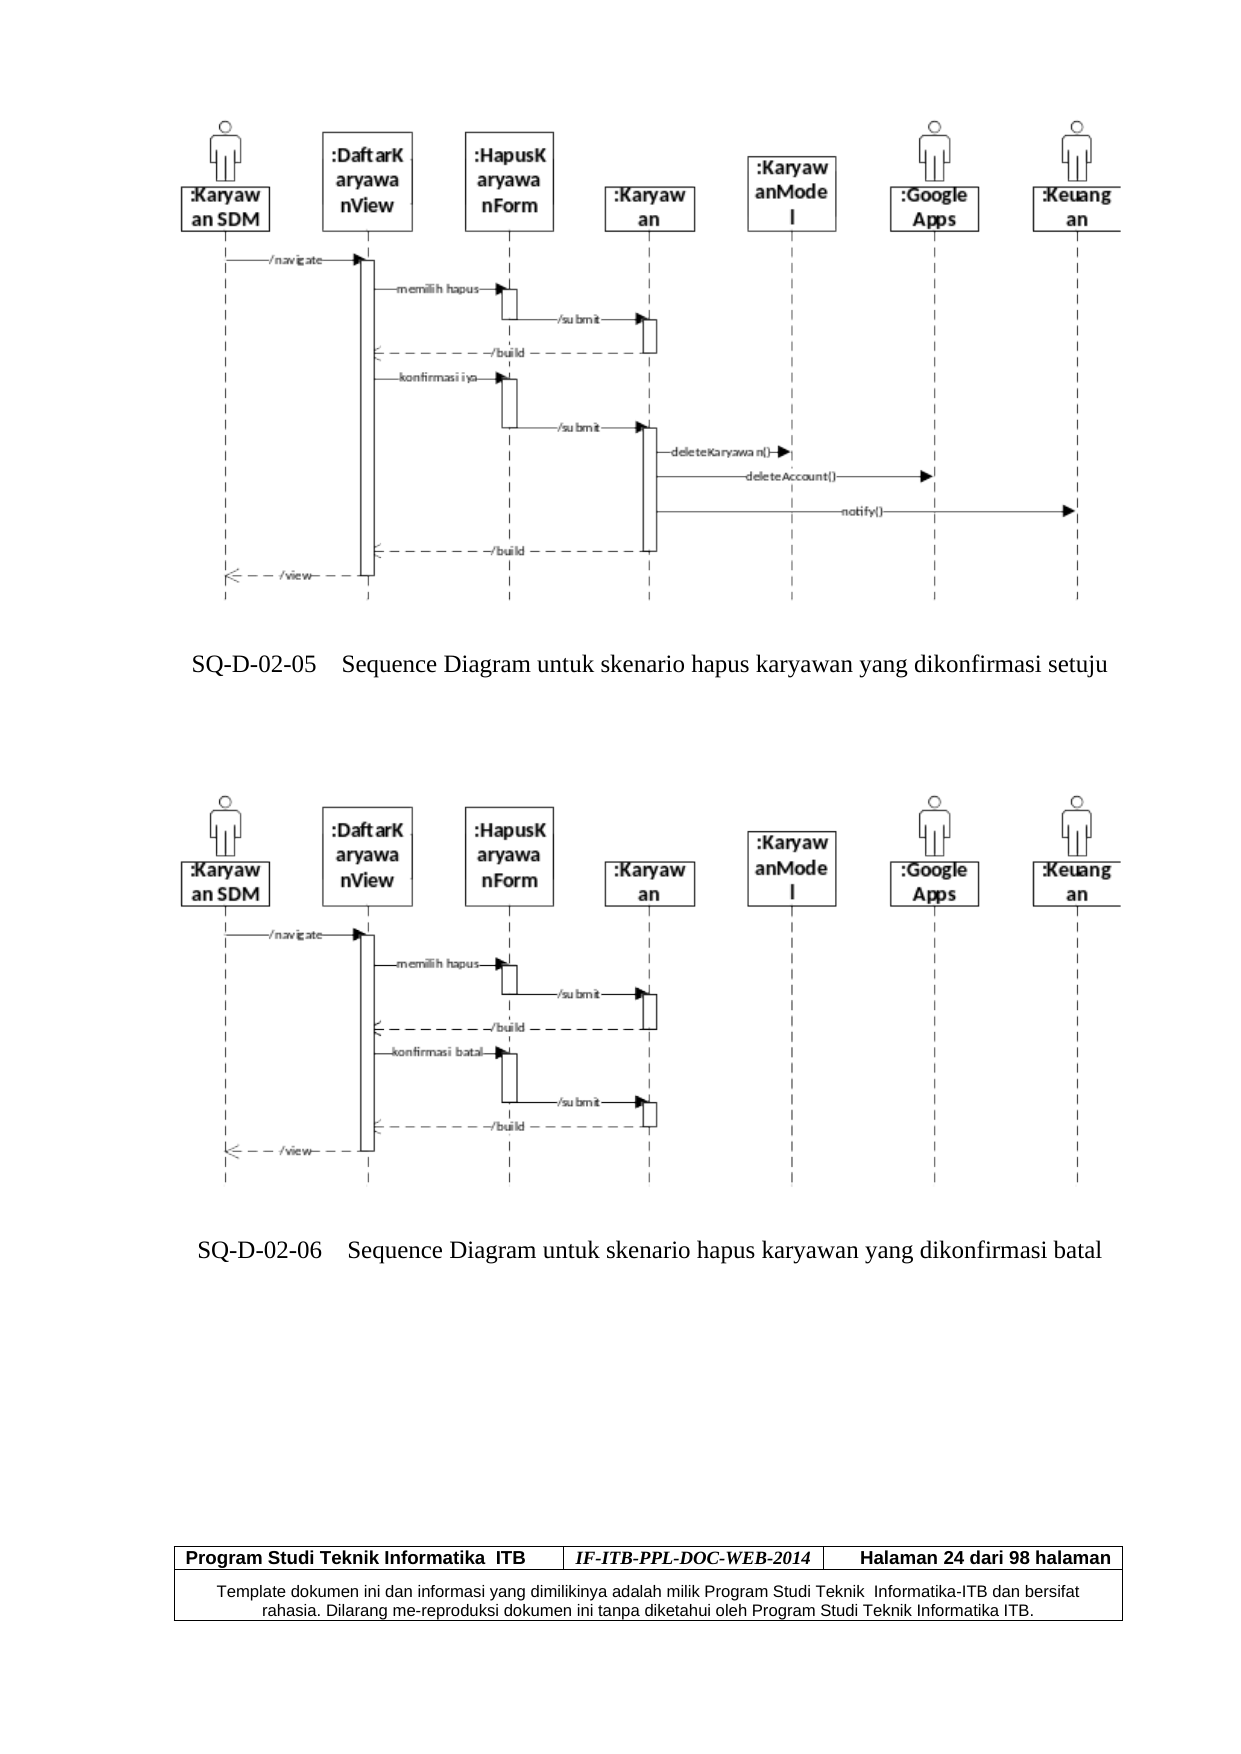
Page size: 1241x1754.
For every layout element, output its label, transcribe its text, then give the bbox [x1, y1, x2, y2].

text SQ-D-02-05 Sequence Diagram untuk skenario hapus karyawan yang dikonfirmasi setuju [177, 118, 1122, 678]
text SQ-D-02-06 Sequence Diagram untuk skenario hapus karyawan yang dikonfirmasi batal [177, 793, 1122, 1264]
